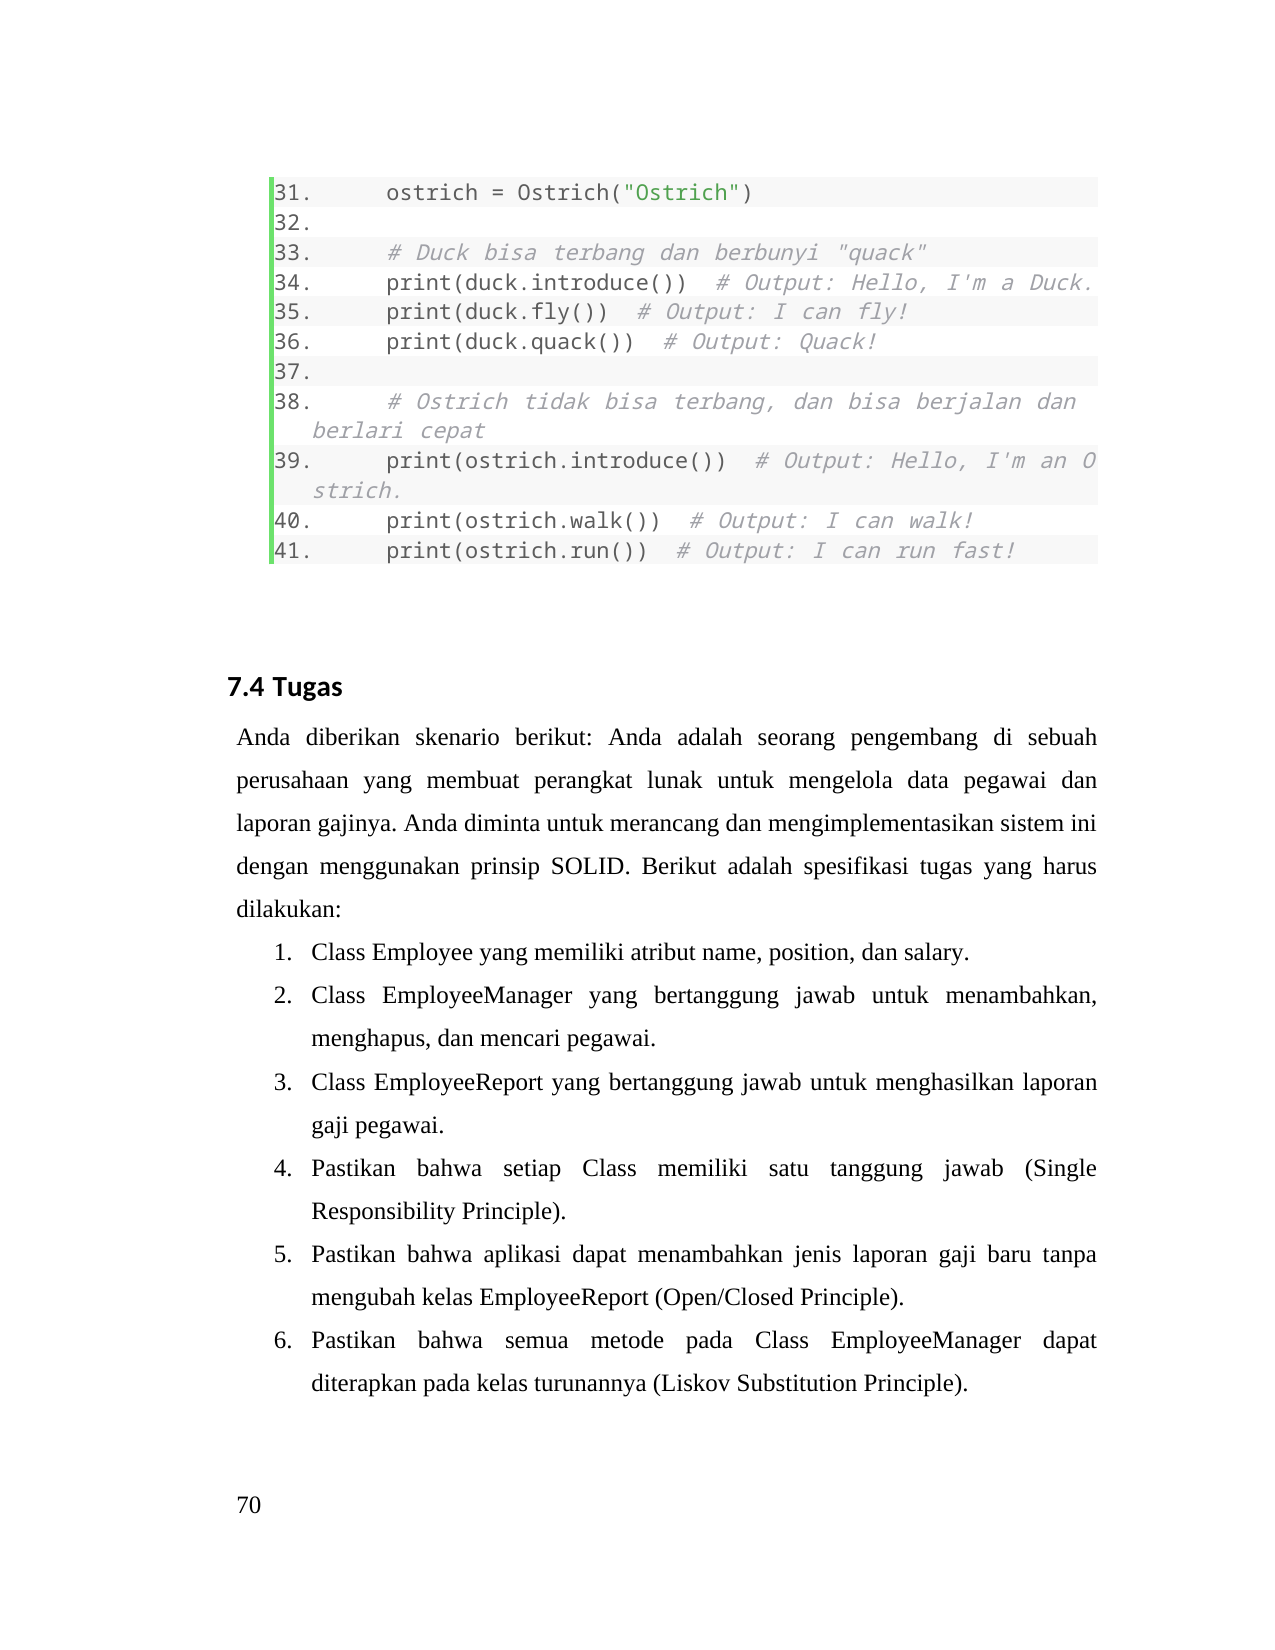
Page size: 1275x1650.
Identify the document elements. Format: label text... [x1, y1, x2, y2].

subtitle Tugas [227, 668, 1098, 704]
list Class Employee yang memiliki atribut name, position, dan salary. [274, 937, 1098, 966]
text Anda diberikan skenario berikut: Anda adalah seorang pengembang di sebuah perusahaan yang membuat perangkat lunak untuk mengelola data pegawai dan laporan gajinya. Anda diminta untuk merancang dan mengimplementasikan sistem ini dengan menggunakan prinsip SOLID. Berikut adalah spesifikasi tugas yang harus dilakukan: [236, 722, 1098, 923]
list print(duck.fly()) # Output: I can fly! [274, 296, 1098, 326]
list Class EmployeeManager yang bertanggung jawab untuk menambahkan, menghapus, dan mencari pegawai. [274, 980, 1098, 1052]
list print(ostrich.walk()) # Output: I can walk! [274, 505, 1098, 535]
list print(duck.quack()) # Output: Quack! [274, 326, 1098, 356]
list ostrich = Ostrich("Ostrich") [274, 177, 1098, 207]
list Class EmployeeReport yang bertanggung jawab untuk menghasilkan laporan gaji pegawai. [274, 1067, 1098, 1138]
list Pastikan bahwa aplikasi dapat menambahkan jenis laporan gaji baru tanpa mengubah kelas EmployeeReport (Open/Closed Principle). [274, 1239, 1098, 1311]
list Pastikan bahwa semua metode pada Class EmployeeManager dapat diterapkan pada kelas turunannya (Liskov Substitution Principle). [274, 1325, 1098, 1397]
list # Ostrich tidak bisa terbang, dan bisa berjalan dan berlari cepat [274, 386, 1098, 445]
list print(duck.introduce()) # Output: Hello, I'm a Duck. [274, 267, 1098, 296]
list # Duck bisa terbang dan berbunyi "quack" [274, 237, 1098, 267]
list Pastikan bahwa setiap Class memiliki satu tanggung jawab (Single Responsibility Principle). [274, 1153, 1098, 1225]
list print(ostrich.run()) # Output: I can run fast! [274, 535, 1098, 564]
list print(ostrich.introduce()) # Output: Hello, I'm an Ostrich. [274, 445, 1098, 505]
